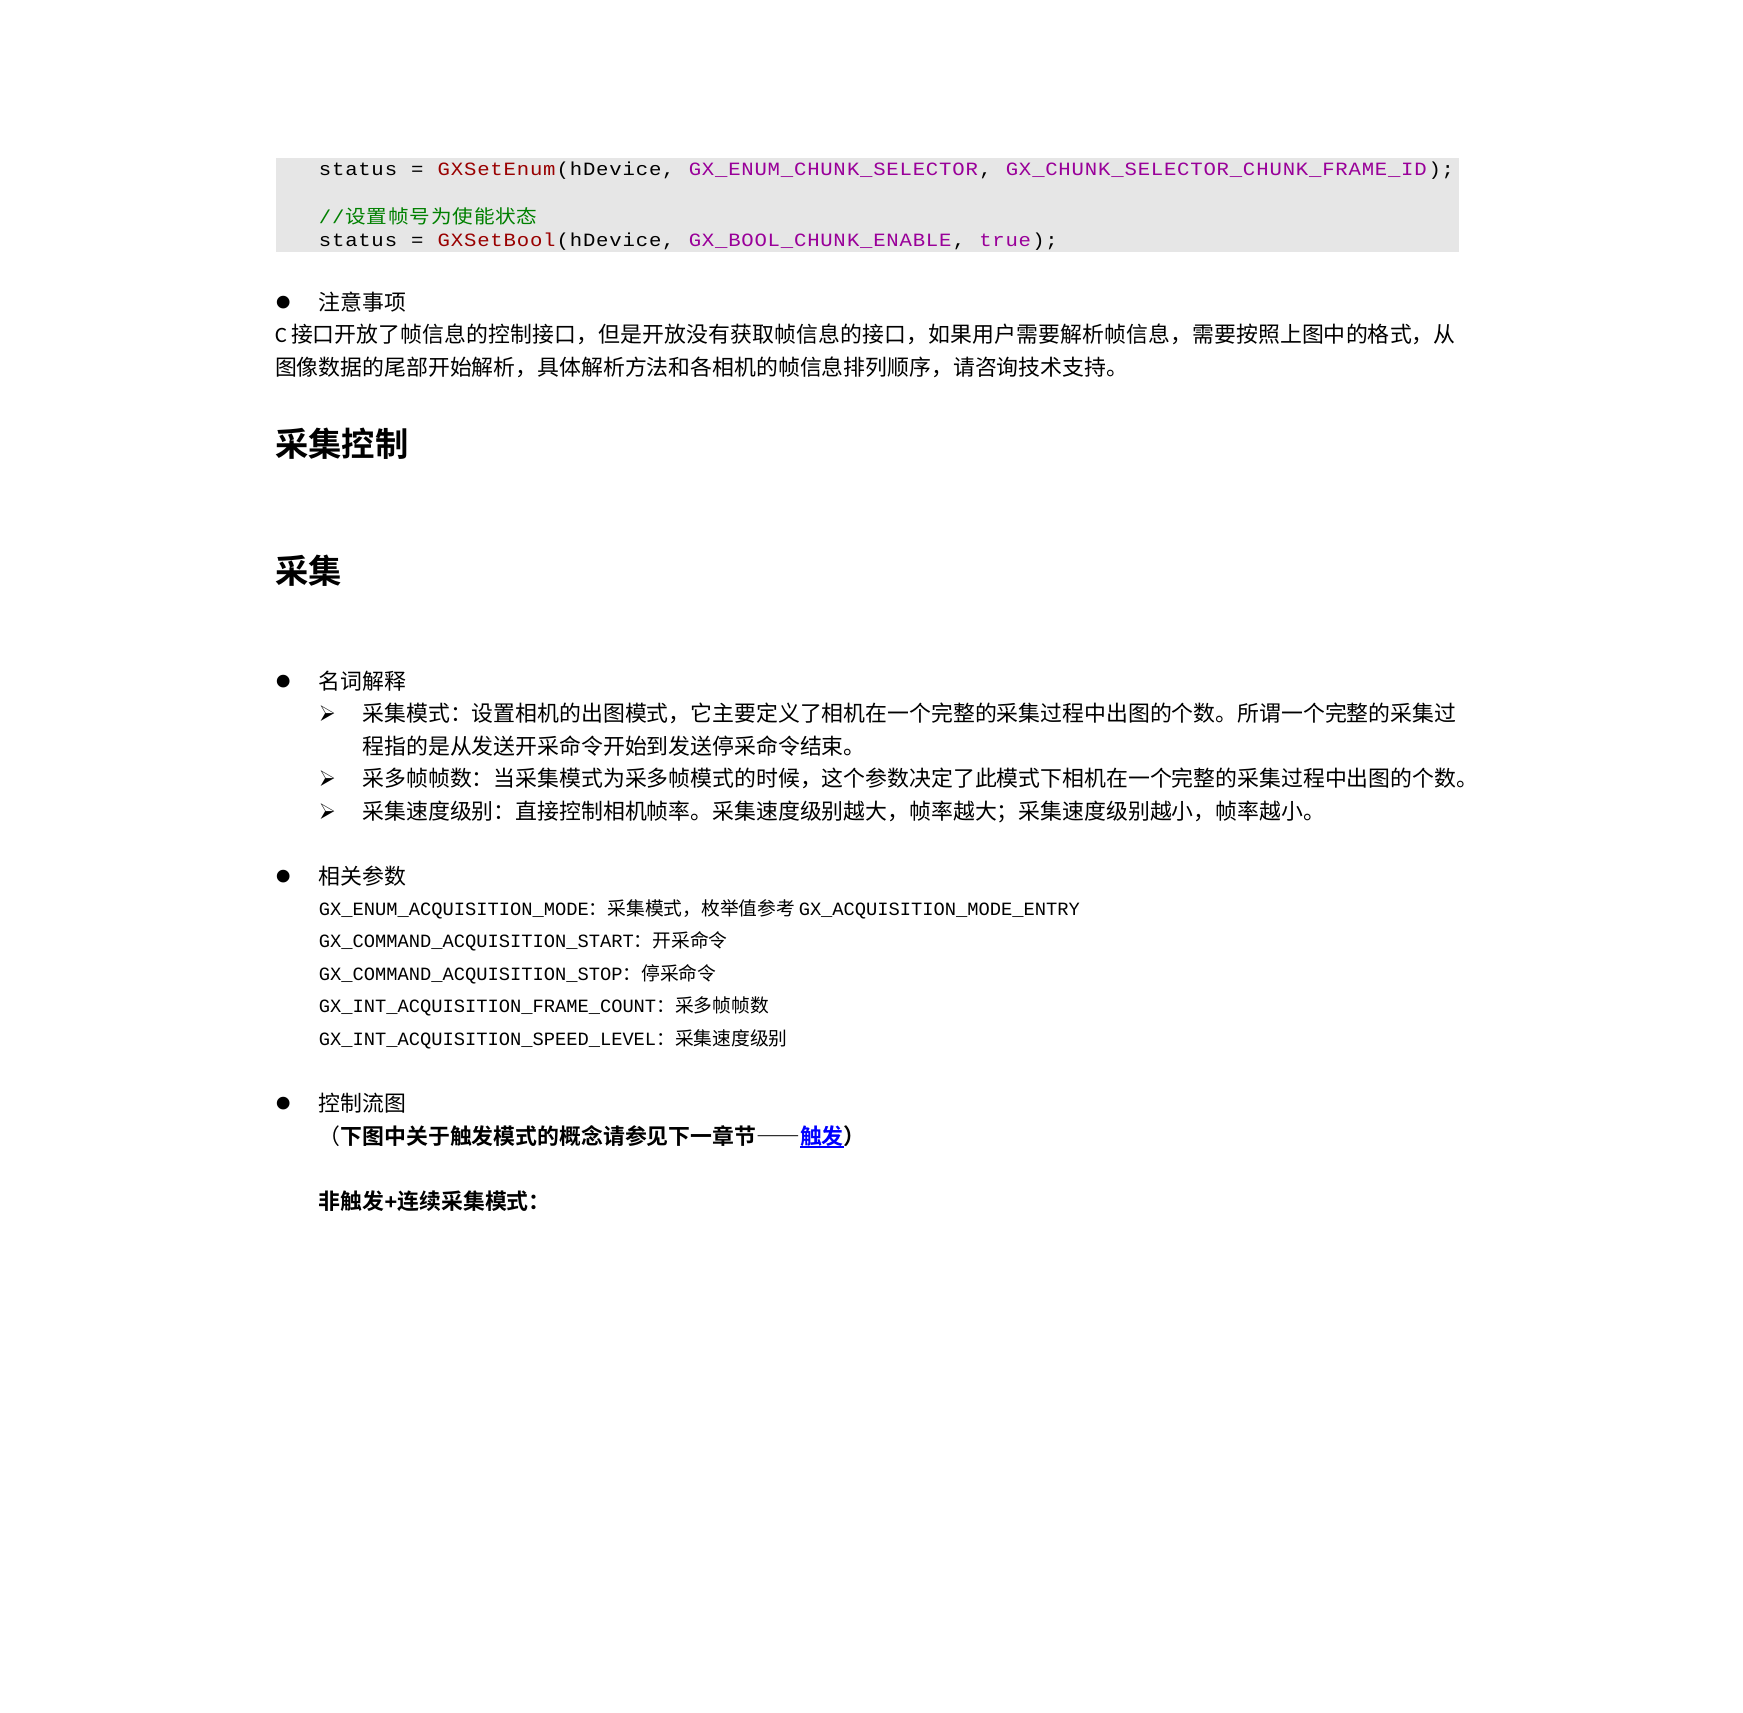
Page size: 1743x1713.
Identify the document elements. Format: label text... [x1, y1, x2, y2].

subtitle 采集 [275, 536, 1459, 601]
list 名词解释 [275, 663, 1459, 696]
text status = GXSetBool(hDevice, GX_BOOL_CHUNK_ENABLE, true); [276, 229, 1459, 252]
list 控制流图 [275, 1086, 1459, 1118]
list （下图中关于触发模式的概念请参见下一章节——触发） [318, 1118, 1459, 1151]
list 非触发+连续采集模式： [318, 1183, 1459, 1216]
text C接口开放了帧信息的控制接口，但是开放没有获取帧信息的接口，如果用户需要解析帧信息，需要按照上图中的格式，从图像数据的尾部开始解析，具体解析方法和各相机的帧信息排列顺序，请咨询技术支持。 [275, 317, 1459, 382]
list GX_COMMAND_ACQUISITION_STOP：停采命令 [318, 956, 1459, 988]
list 注意事项 [275, 284, 1459, 317]
text status = GXSetEnum(hDevice, GX_ENUM_CHUNK_SELECTOR, GX_CHUNK_SELECTOR_CHUNK_FRAME_ID); [276, 158, 1459, 181]
list 采多帧帧数：当采集模式为采多帧模式的时候，这个参数决定了此模式下相机在一个完整的采集过程中出图的个数。 [318, 761, 1459, 793]
list GX_INT_ACQUISITION_FRAME_COUNT：采多帧帧数 [318, 988, 1459, 1021]
list GX_ENUM_ACQUISITION_MODE：采集模式，枚举值参考GX_ACQUISITION_MODE_ENTRY [318, 891, 1459, 923]
list 相关参数 [275, 858, 1459, 891]
list GX_COMMAND_ACQUISITION_START：开采命令 [318, 923, 1459, 956]
list GX_INT_ACQUISITION_SPEED_LEVEL：采集速度级别 [318, 1021, 1459, 1053]
subtitle 采集控制 [275, 409, 1459, 474]
list 采集速度级别：直接控制相机帧率。采集速度级别越大，帧率越大；采集速度级别越小，帧率越小。 [318, 793, 1459, 826]
list 采集模式：设置相机的出图模式，它主要定义了相机在一个完整的采集过程中出图的个数。所谓一个完整的采集过程指的是从发送开采命令开始到发送停采命令结束。 [318, 696, 1459, 761]
text //设置帧号为使能状态 [276, 202, 1459, 229]
